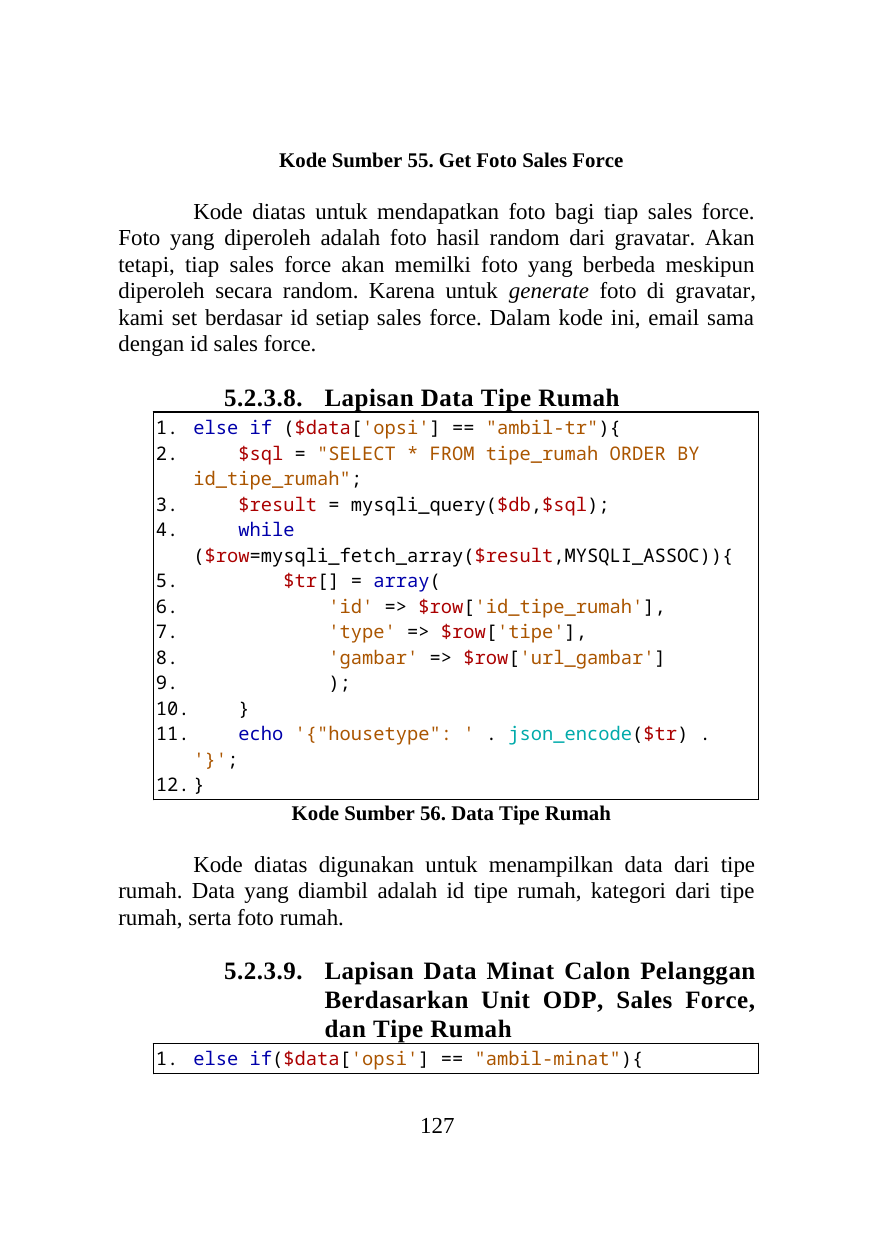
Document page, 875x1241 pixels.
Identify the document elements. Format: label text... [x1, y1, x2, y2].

subtitle Lapisan Data Tipe Rumah [224, 383, 756, 411]
text Kode diatas digunakan untuk menampilkan data dari tipe rumah. Data yang diambil adalah id tipe rumah, kategori dari tipe rumah, serta foto rumah. [118, 851, 756, 930]
list ); [154, 667, 758, 692]
list $tr[] = array( [154, 564, 758, 590]
list while ($row=mysqli_fetch_array($result,MYSQLI_ASSOC)){ [154, 513, 758, 564]
list else if ($data['opsi'] == "ambil-tr"){ [154, 413, 758, 437]
list 'gambar' => $row['url_gambar'] [154, 641, 758, 667]
list echo '{"housetype": ' . json_encode($tr) . '}'; [154, 718, 758, 769]
list } [154, 769, 758, 799]
list else if($data['opsi'] == "ambil-minat"){ [154, 1044, 758, 1073]
text Kode diatas untuk mendapatkan foto bagi tiap sales force. Foto yang diperoleh adalah foto hasil random dari gravatar. Akan tetapi, tiap sales force akan memilki foto yang berbeda meskipun diperoleh secara random. Karena untuk generate foto di gravatar, kami set berdasar id setiap sales force. Dalam kode ini, email sama dengan id sales force. [118, 198, 756, 356]
text Kode Sumber 55. Get Foto Sales Force [146, 148, 756, 172]
list $sql = "SELECT * FROM tipe_rumah ORDER BY id_tipe_rumah"; [154, 437, 758, 488]
list } [154, 692, 758, 718]
list $result = mysqli_query($db,$sql); [154, 488, 758, 513]
list 'id' => $row['id_tipe_rumah'], [154, 590, 758, 616]
list 'type' => $row['tipe'], [154, 616, 758, 641]
text Kode Sumber 56. Data Tipe Rumah [146, 800, 756, 824]
subtitle Lapisan Data Minat Calon Pelanggan Berdasarkan Unit ODP, Sales Force, dan Tipe Rumah [224, 956, 756, 1042]
